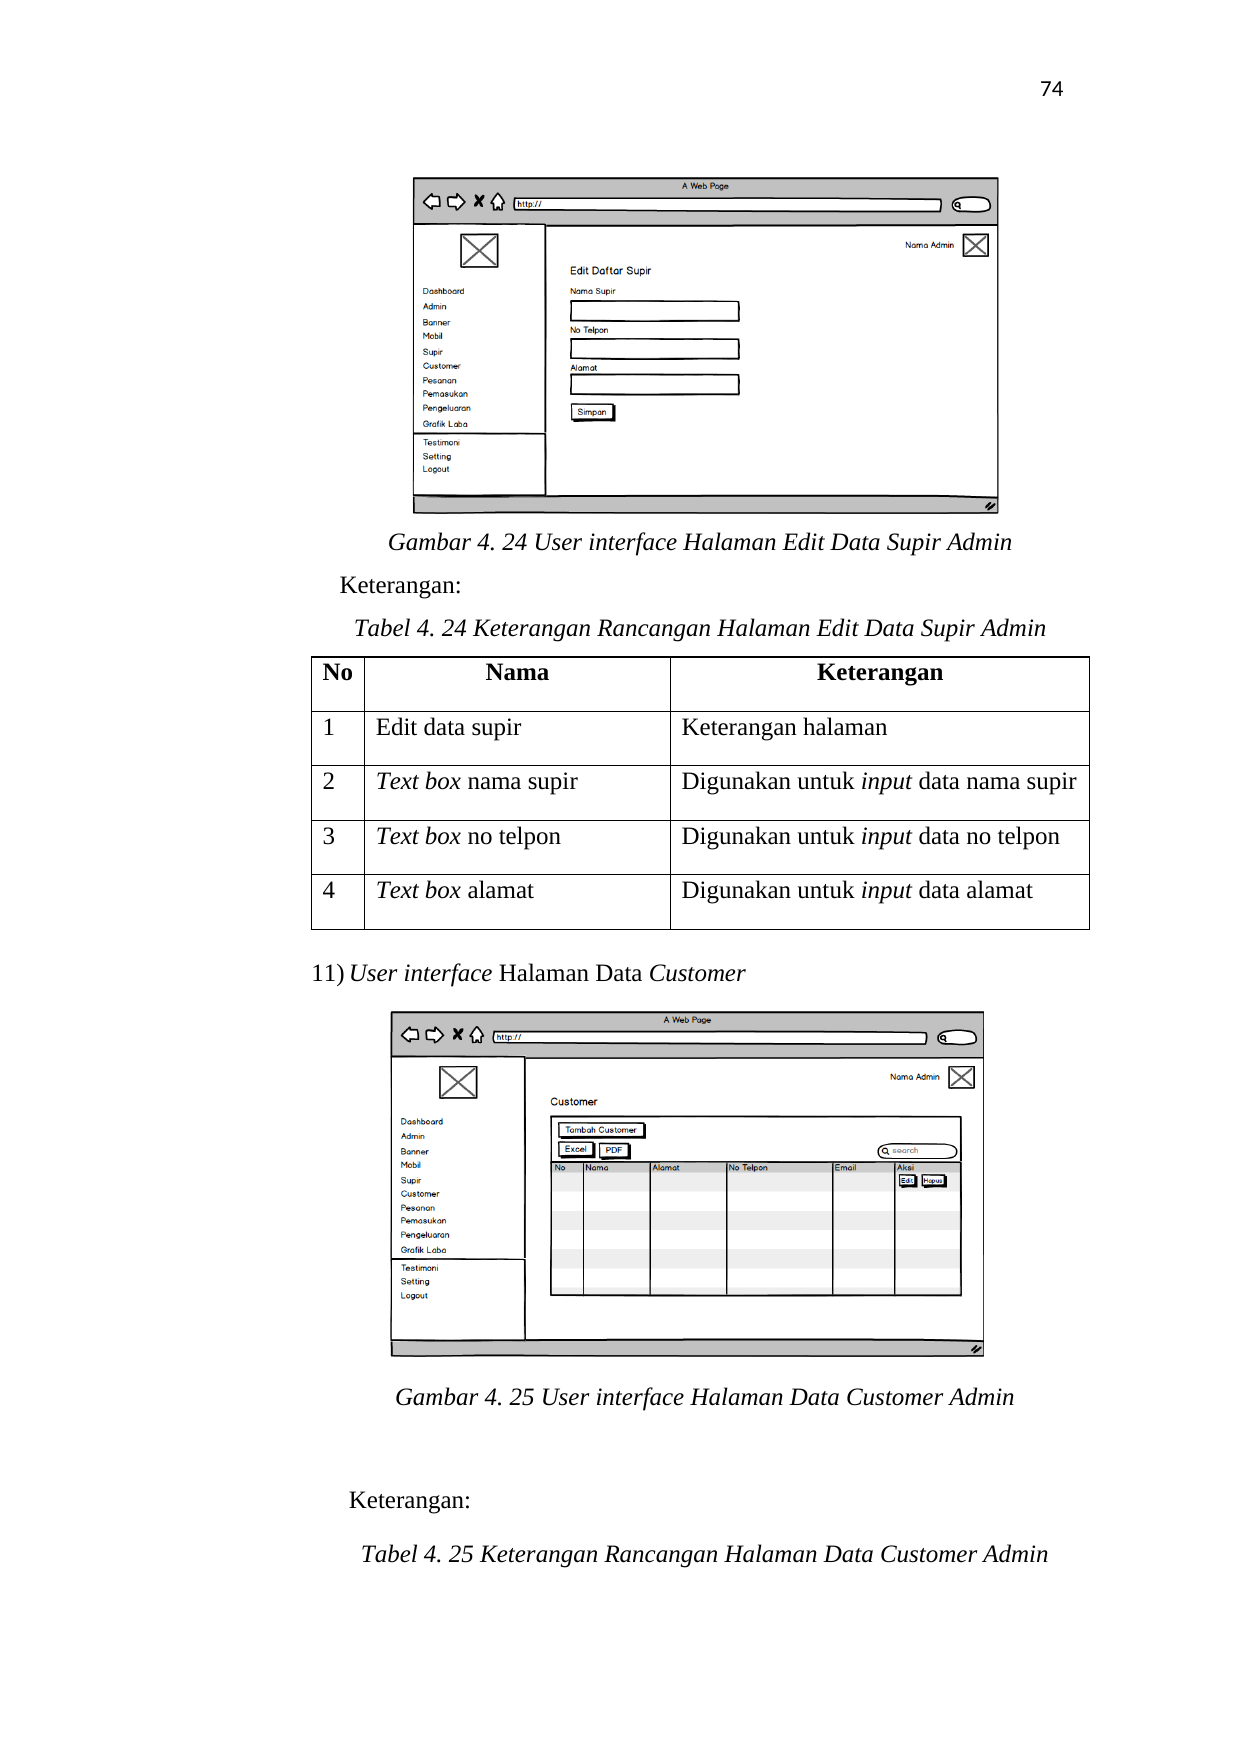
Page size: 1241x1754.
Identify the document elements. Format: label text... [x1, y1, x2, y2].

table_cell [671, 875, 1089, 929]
text Gambar 4. 25 User interface Halaman Data Customer Admin [349, 1382, 1063, 1410]
text Tabel 4. 24 Keterangan Rancangan Halaman Edit Data Supir Admin [339, 613, 1063, 642]
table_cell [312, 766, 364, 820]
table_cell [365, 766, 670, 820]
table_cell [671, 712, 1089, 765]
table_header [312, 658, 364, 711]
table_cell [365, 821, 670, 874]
picture [390, 1011, 984, 1357]
text Keterangan: [349, 1485, 1063, 1514]
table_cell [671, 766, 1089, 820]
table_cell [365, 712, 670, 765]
text Tabel 4. 25 Keterangan Rancangan Halaman Data Customer Admin [349, 1539, 1063, 1568]
list User interface Halaman Data Customer [311, 958, 1063, 987]
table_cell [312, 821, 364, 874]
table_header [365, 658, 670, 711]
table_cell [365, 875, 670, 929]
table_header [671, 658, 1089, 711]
picture [412, 177, 999, 514]
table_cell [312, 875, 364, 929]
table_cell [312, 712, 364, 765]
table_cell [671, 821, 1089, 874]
text Gambar 4. 24 User interface Halaman Edit Data Supir Admin [339, 527, 1063, 556]
text Keterangan: [339, 570, 1063, 599]
